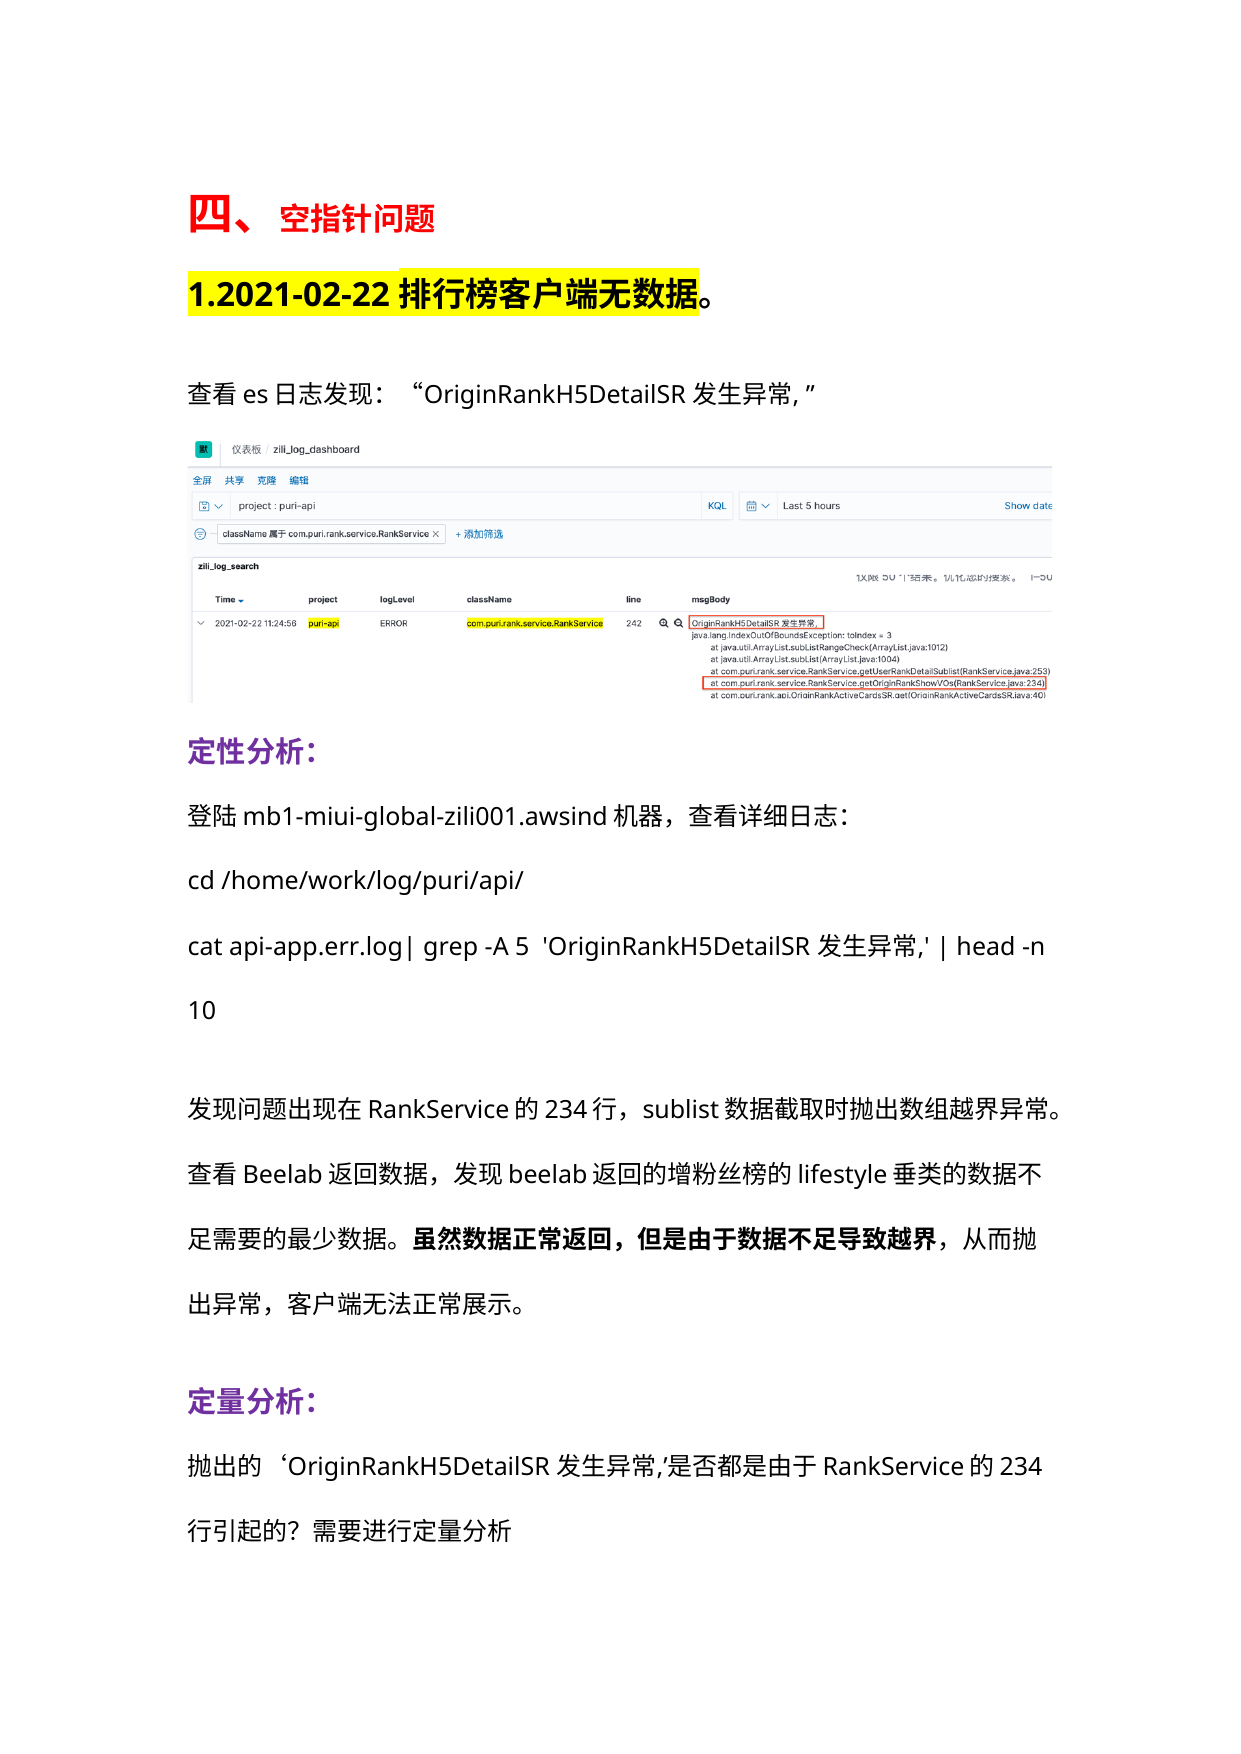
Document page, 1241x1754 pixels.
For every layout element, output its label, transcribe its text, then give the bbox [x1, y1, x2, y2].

text 查看Beelab返回数据，发现beelab返回的增粉丝榜的lifestyle垂类的数据不足需要的最少数据。虽然数据正常返回，但是由于数据不足导致越界，从而抛出异常，客户端无法正常展示。 [187, 1140, 1053, 1335]
text cat api-app.err.log| grep -A 5 'OriginRankH5DetailSR 发生异常,' | head -n 10 [187, 912, 1053, 1042]
text 查看es日志发现：“OriginRankH5DetailSR 发生异常, ” [187, 360, 1053, 425]
text 定量分析： [187, 1367, 1053, 1432]
text 抛出的‘OriginRankH5DetailSR 发生异常,’是否都是由于RankService的234行引起的？需要进行定量分析 [187, 1432, 1053, 1562]
subtitle 四、空指针问题 [187, 162, 1053, 259]
subtitle 1.2021-02-22 排行榜客户端无数据。 [187, 259, 1053, 324]
text cd /home/work/log/puri/api/ [187, 847, 1053, 912]
text 发现问题出现在RankService的234行，sublist数据截取时抛出数组越界异常。 [187, 1075, 1053, 1140]
picture [187, 439, 1053, 703]
text 定性分析： [187, 717, 1053, 782]
text 登陆mb1-miui-global-zili001.awsind机器，查看详细日志： [187, 782, 1053, 847]
